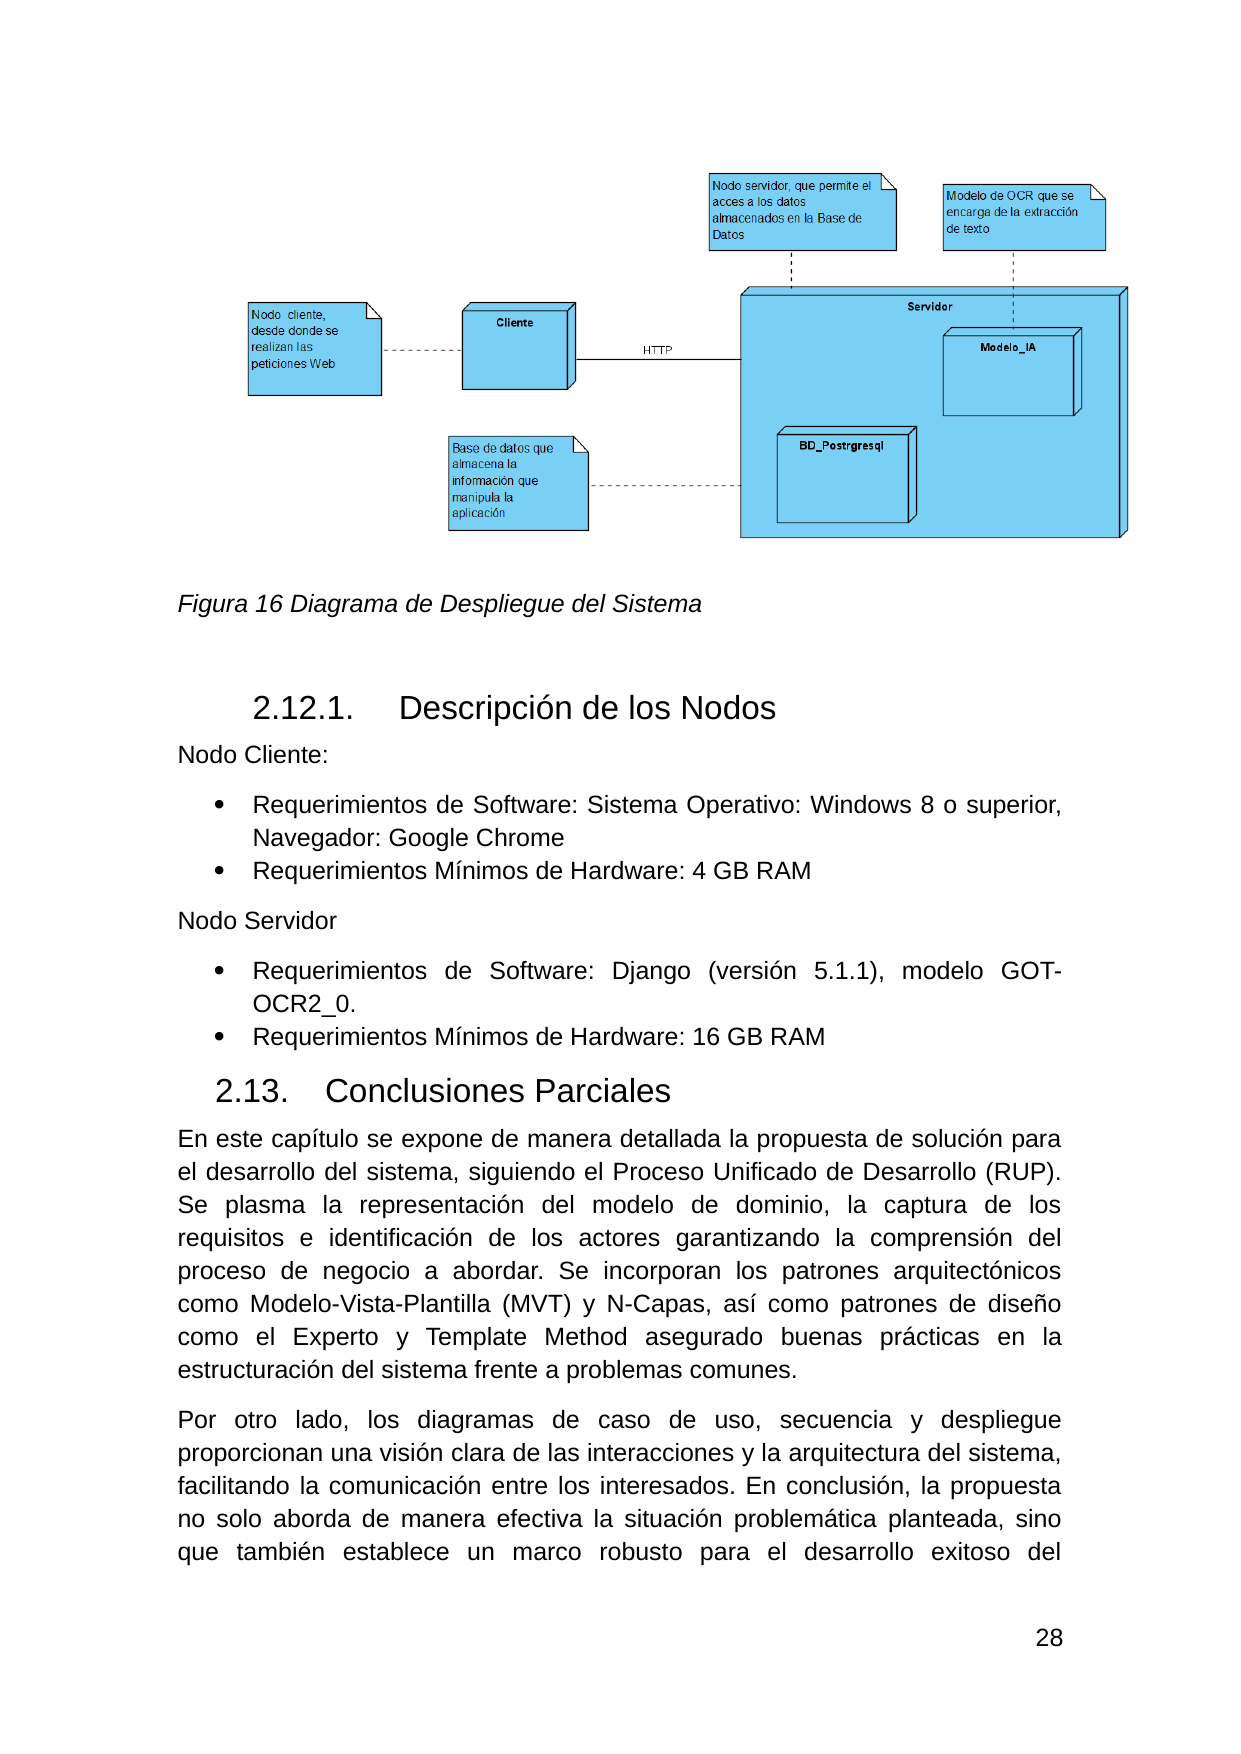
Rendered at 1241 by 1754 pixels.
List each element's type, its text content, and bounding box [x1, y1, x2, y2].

picture [177, 147, 1197, 568]
list Requerimientos Mínimos de Hardware: 16 GB RAM [215, 1022, 1063, 1051]
text Nodo Servidor [177, 906, 1063, 935]
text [177, 1405, 1063, 1566]
text Figura 16 Diagrama de Despliegue del Sistema [177, 588, 1063, 617]
text Nodo Cliente: [177, 740, 1063, 769]
subtitle Conclusiones Parciales [215, 1072, 1063, 1110]
list Requerimientos Mínimos de Hardware: 4 GB RAM [215, 856, 1063, 885]
text En este capítulo se expone de manera detallada la propuesta de solución para el desarrollo del sistema, siguiendo el Proceso Unificado de Desarrollo (RUP). Se plasma la representación del modelo de dominio, la captura de los requisitos e identificación de los actores garantizando la comprensión del proceso de negocio a abordar. Se incorporan los patrones arquitectónicos como Modelo-Vista-Plantilla (MVT) y N-Capas, así como patrones de diseño como el Experto y Template Method asegurado buenas prácticas en la estructuración del sistema frente a problemas comunes. [177, 1124, 1063, 1384]
subtitle Descripción de los Nodos [252, 688, 1063, 726]
list Requerimientos de Software: Django (versión 5.1.1), modelo GOT-OCR2_0. [215, 956, 1063, 1017]
list Requerimientos de Software: Sistema Operativo: Windows 8 o superior, Navegador: Google Chrome [215, 790, 1063, 852]
